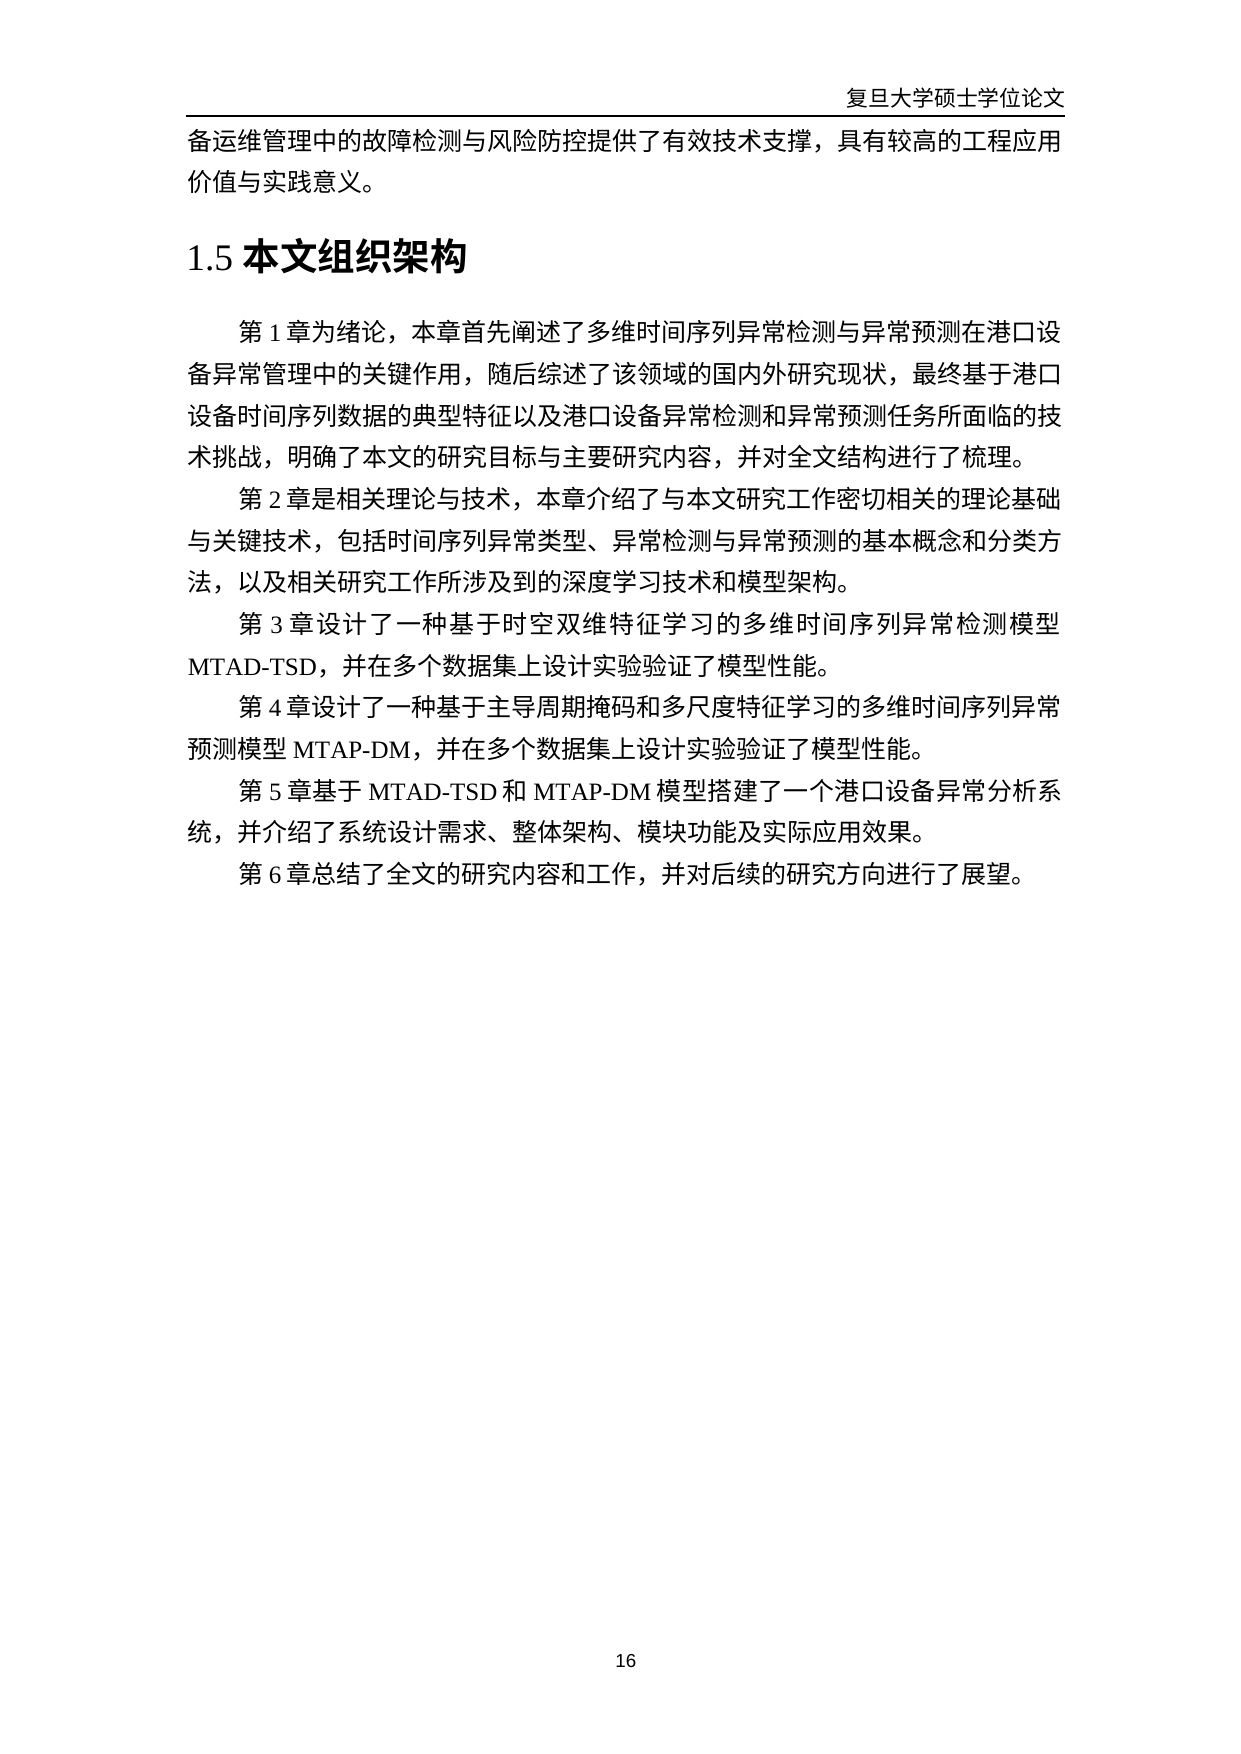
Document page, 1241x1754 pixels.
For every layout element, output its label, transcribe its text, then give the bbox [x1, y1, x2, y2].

text 第1章为绪论，本章首先阐述了多维时间序列异常检测与异常预测在港口设备异常管理中的关键作用，随后综述了该领域的国内外研究现状，最终基于港口设备时间序列数据的典型特征以及港口设备异常检测和异常预测任务所面临的技术挑战，明确了本文的研究目标与主要研究内容，并对全文结构进行了梳理。 [188, 308, 1063, 475]
text 第4章设计了一种基于主导周期掩码和多尺度特征学习的多维时间序列异常预测模型MTAP-DM，并在多个数据集上设计实验验证了模型性能。 [188, 683, 1063, 767]
subtitle 本文组织架构 [186, 227, 1065, 281]
text 第6章总结了全文的研究内容和工作，并对后续的研究方向进行了展望。 [188, 850, 1063, 892]
text 第2章是相关理论与技术，本章介绍了与本文研究工作密切相关的理论基础与关键技术，包括时间序列异常类型、异常检测与异常预测的基本概念和分类方法，以及相关研究工作所涉及到的深度学习技术和模型架构。 [188, 475, 1063, 600]
text 第3章设计了一种基于时空双维特征学习的多维时间序列异常检测模型MTAD-TSD，并在多个数据集上设计实验验证了模型性能。 [188, 600, 1063, 683]
text 第5章基于MTAD-TSD和MTAP-DM模型搭建了一个港口设备异常分析系统，并介绍了系统设计需求、整体架构、模块功能及实际应用效果。 [188, 767, 1063, 850]
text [188, 117, 1063, 200]
